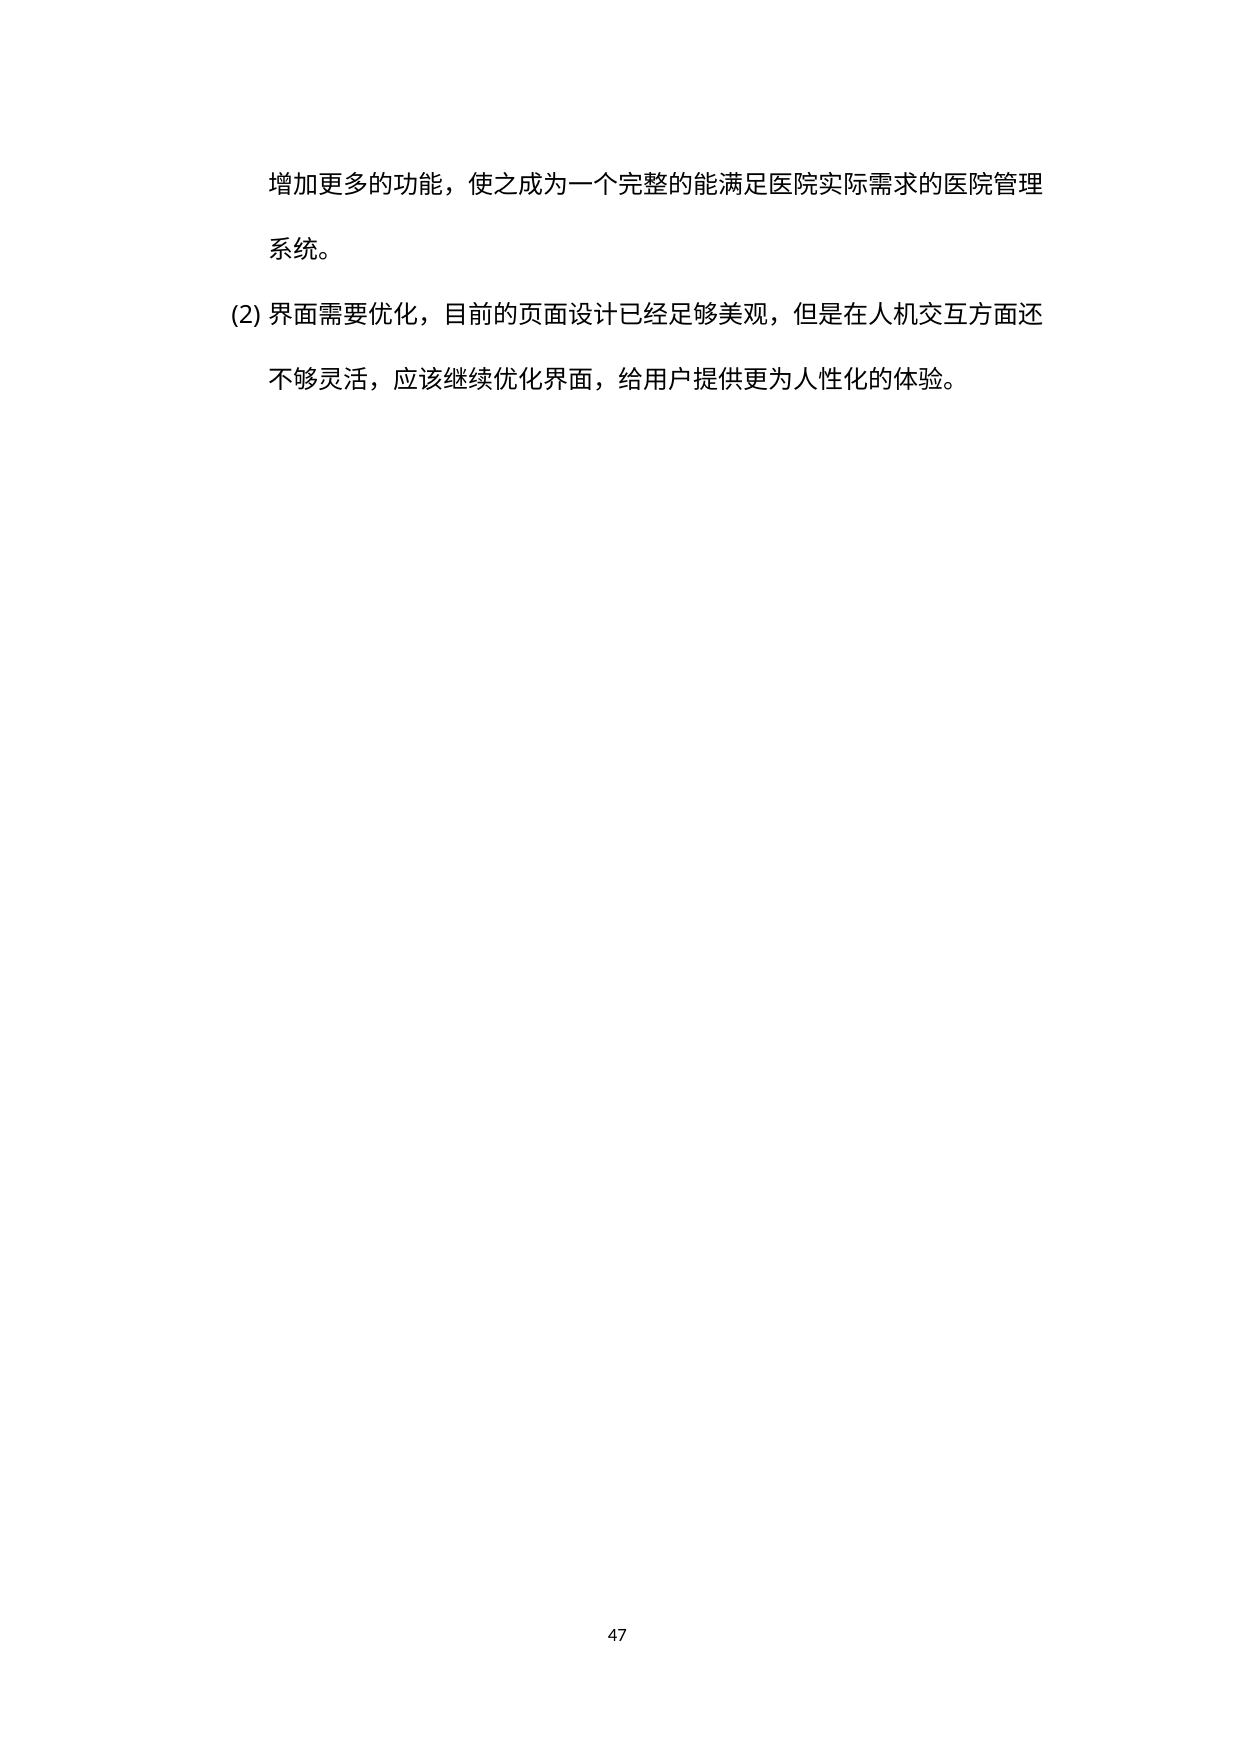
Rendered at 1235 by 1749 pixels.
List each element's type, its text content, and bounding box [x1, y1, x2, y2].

list 界面需要优化，目前的页面设计已经足够美观，但是在人机交互方面还不够灵活，应该继续优化界面，给用户提供更为人性化的体验。 [231, 280, 1047, 410]
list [231, 150, 1047, 280]
